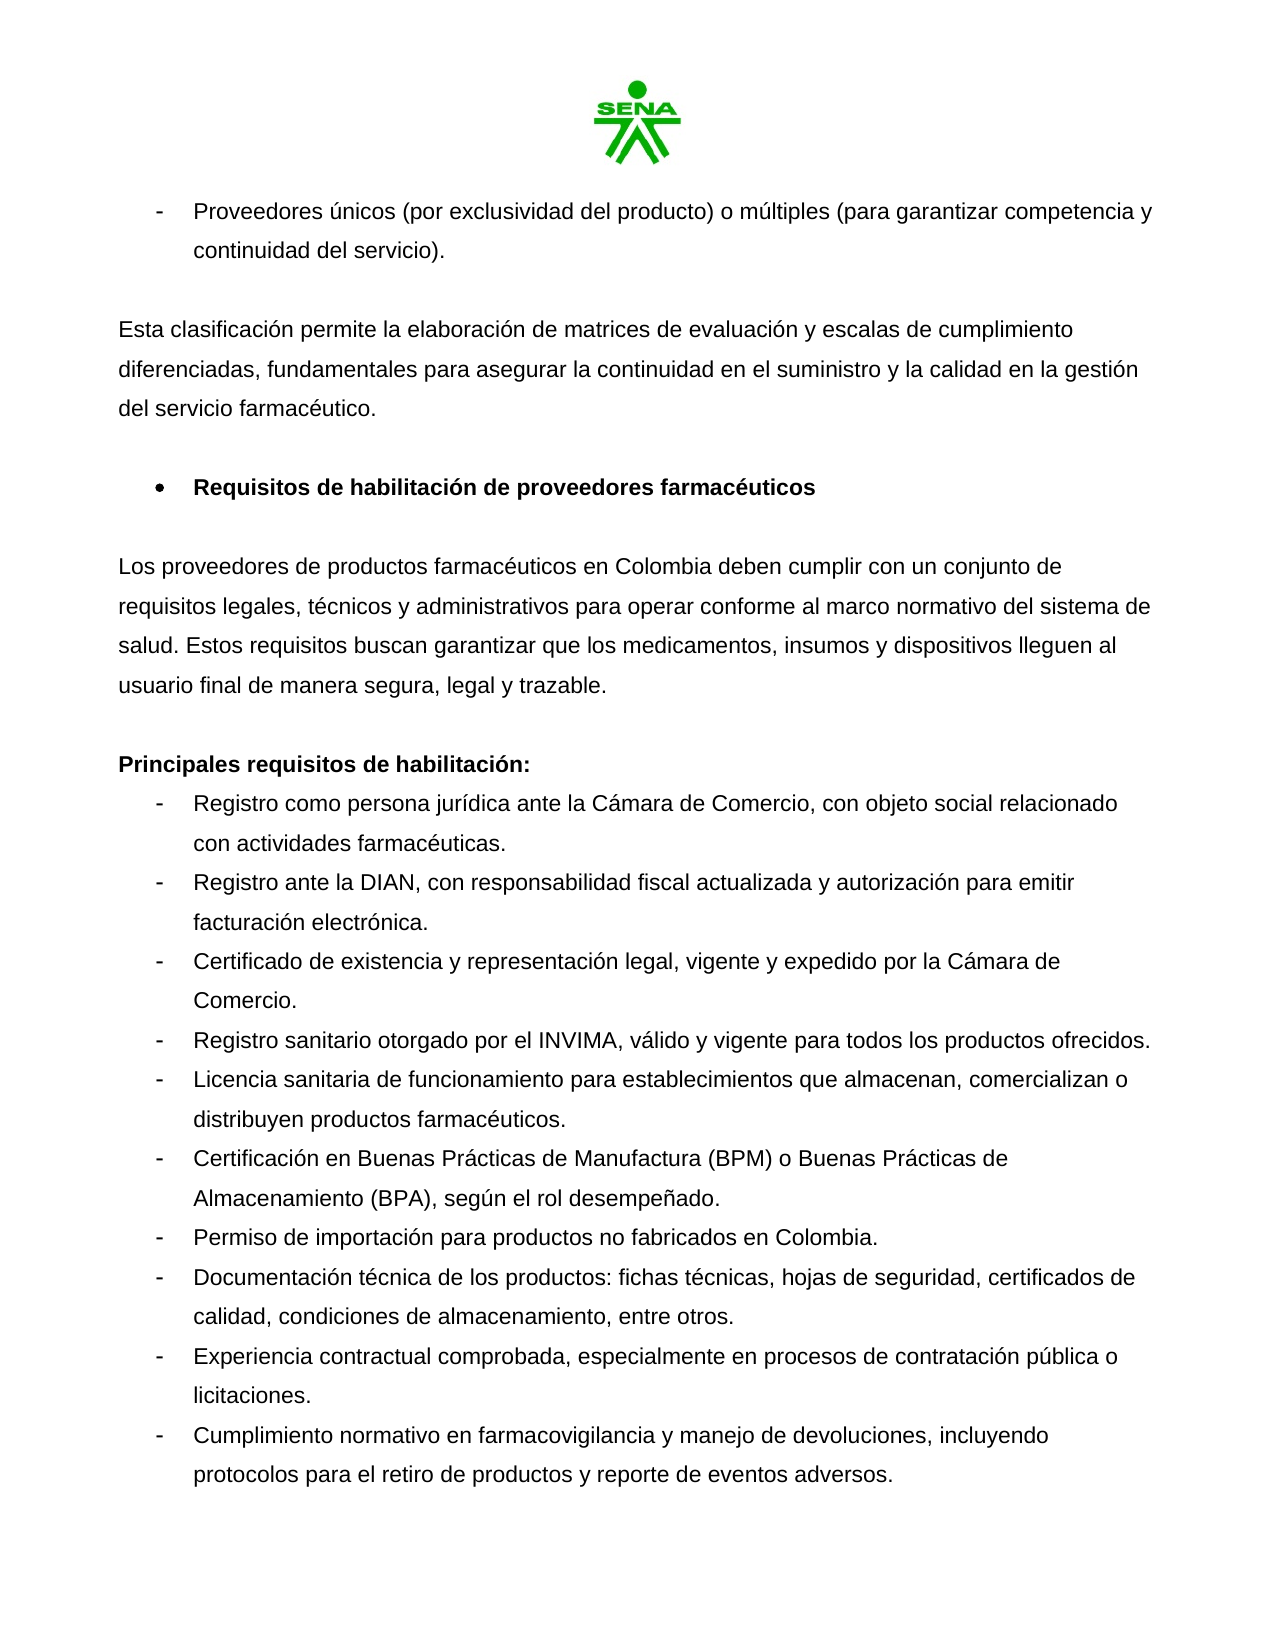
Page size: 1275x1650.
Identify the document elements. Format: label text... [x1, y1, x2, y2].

list Permiso de importación para productos no fabricados en Colombia. [156, 1224, 1157, 1251]
picture [588, 75, 687, 172]
list Certificación en Buenas Prácticas de Manufactura (BPM) o Buenas Prácticas de Almacenamiento (BPA), según el rol desempeñado. [156, 1145, 1157, 1211]
list Documentación técnica de los productos: fichas técnicas, hojas de seguridad, certificados de calidad, condiciones de almacenamiento, entre otros. [156, 1264, 1157, 1330]
list Licencia sanitaria de funcionamiento para establecimientos que almacenan, comercializan o distribuyen productos farmacéuticos. [156, 1066, 1157, 1132]
text Principales requisitos de habilitación: [118, 751, 1157, 777]
list Proveedores únicos (por exclusividad del producto) o múltiples (para garantizar competencia y continuidad del servicio). [156, 198, 1157, 264]
text Esta clasificación permite la elaboración de matrices de evaluación y escalas de cumplimiento diferenciadas, fundamentales para asegurar la continuidad en el suministro y la calidad en la gestión del servicio farmacéutico. [118, 316, 1157, 422]
list Registro como persona jurídica ante la Cámara de Comercio, con objeto social relacionado con actividades farmacéuticas. [156, 790, 1157, 856]
list Registro sanitario otorgado por el INVIMA, válido y vigente para todos los productos ofrecidos. [156, 1027, 1157, 1053]
list Requisitos de habilitación de proveedores farmacéuticos [156, 474, 1157, 501]
list Cumplimiento normativo en farmacovigilancia y manejo de devoluciones, incluyendo protocolos para el retiro de productos y reporte de eventos adversos. [156, 1422, 1157, 1488]
text Los proveedores de productos farmacéuticos en Colombia deben cumplir con un conjunto de requisitos legales, técnicos y administrativos para operar conforme al marco normativo del sistema de salud. Estos requisitos buscan garantizar que los medicamentos, insumos y dispositivos lleguen al usuario final de manera segura, legal y trazable. [118, 553, 1157, 698]
list Experiencia contractual comprobada, especialmente en procesos de contratación pública o licitaciones. [156, 1343, 1157, 1409]
list Certificado de existencia y representación legal, vigente y expedido por la Cámara de Comercio. [156, 948, 1157, 1014]
list Registro ante la DIAN, con responsabilidad fiscal actualizada y autorización para emitir facturación electrónica. [156, 869, 1157, 935]
